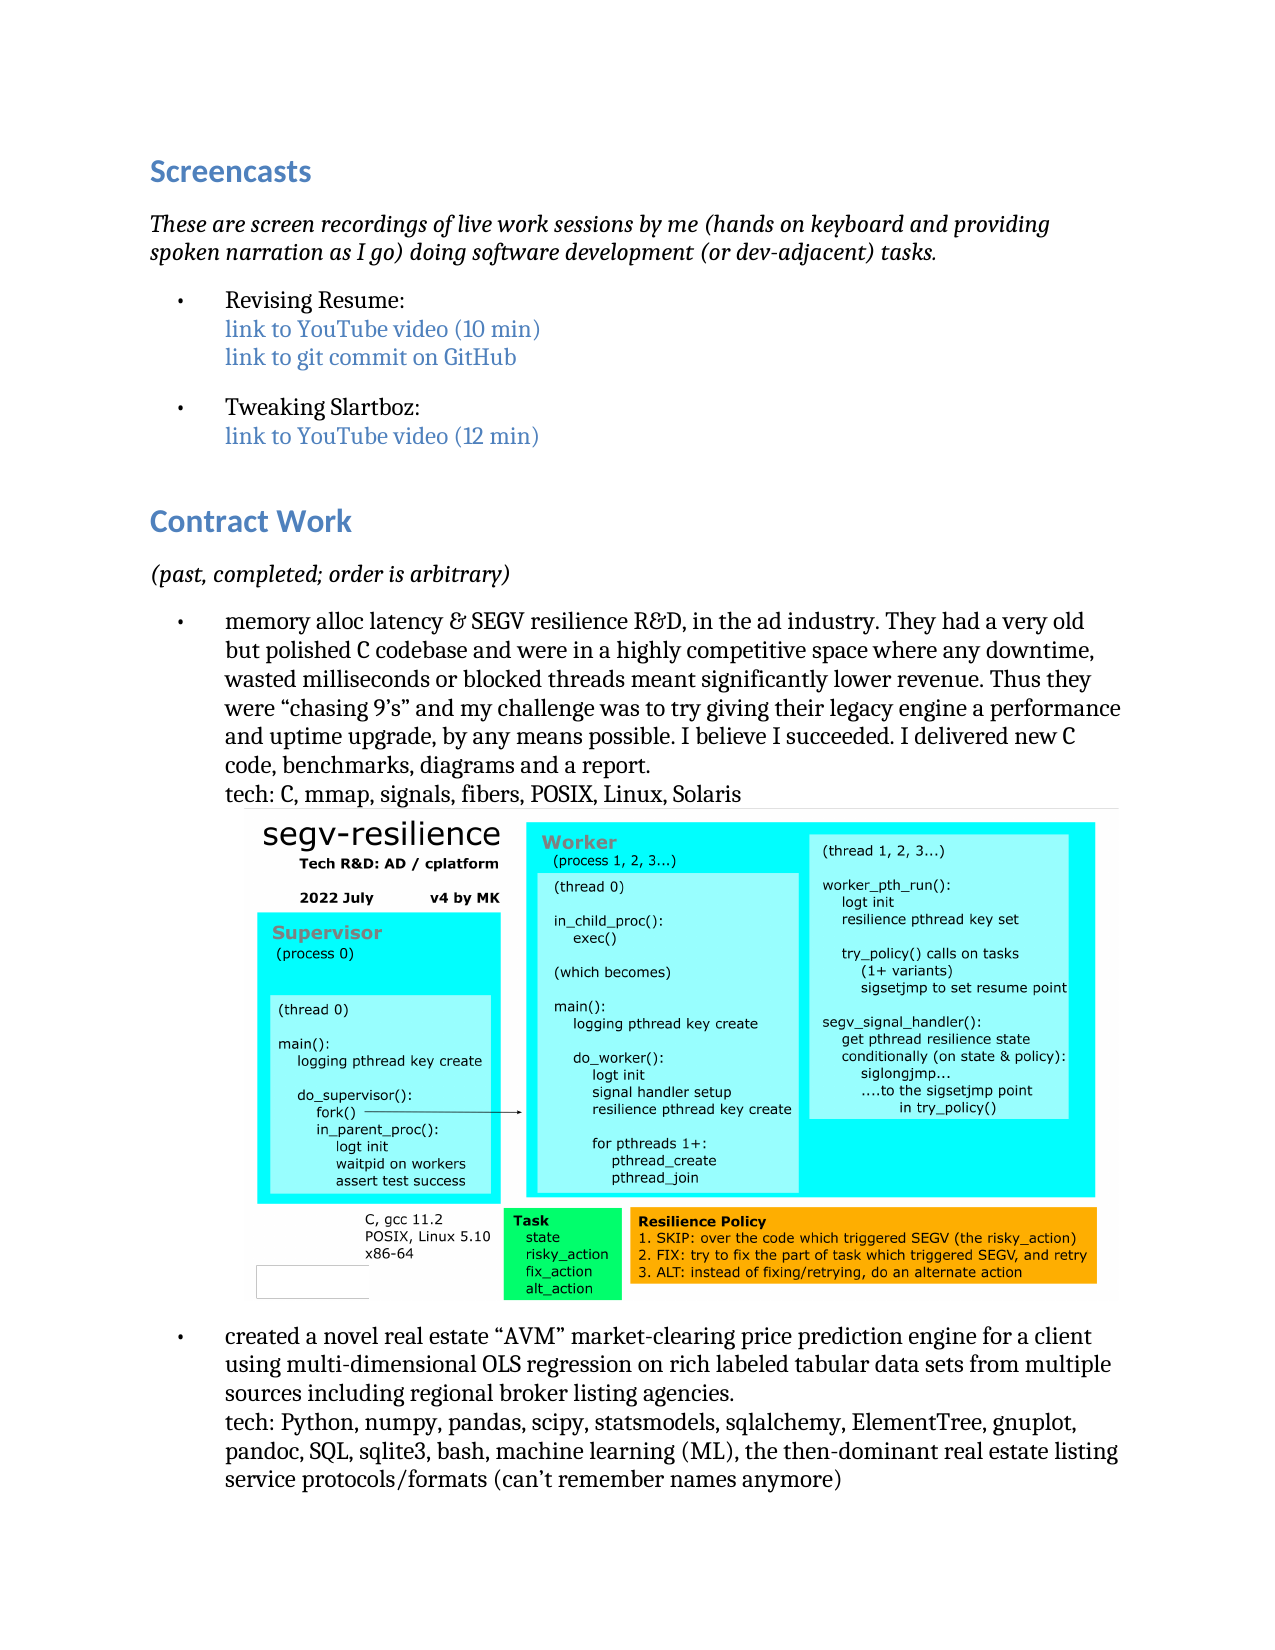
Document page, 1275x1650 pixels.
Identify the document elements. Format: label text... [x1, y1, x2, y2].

subtitle Contract Work [150, 500, 1125, 541]
list created a novel real estate “AVM” market-clearing price prediction engine for a client using multi-dimensional OLS regression on rich labeled tabular data sets from multiple sources including regional broker listing agencies. tech: Python, numpy, pandas, scipy, statsmodels, sqlalchemy, ElementTree, gnuplot, pandoc, SQL, sqlite3, bash, machine learning (ML), the then-dominant real estate listing service protocols/formats (can’t remember names anymore) [175, 1322, 1125, 1494]
text (past, completed; order is arbitrary) [150, 560, 1125, 588]
picture [243, 808, 1119, 1301]
list Tweaking Slartboz: link to YouTube video (12 min) [175, 393, 1125, 450]
text These are screen recordings of live work sessions by me (hands on keyboard and providing spoken narration as I go) doing software development (or dev-adjacent) tasks. [150, 209, 1125, 267]
subtitle Screencasts [150, 150, 1125, 191]
list Revising Resume: link to YouTube video (10 min) link to git commit on GitHub [175, 286, 1125, 372]
